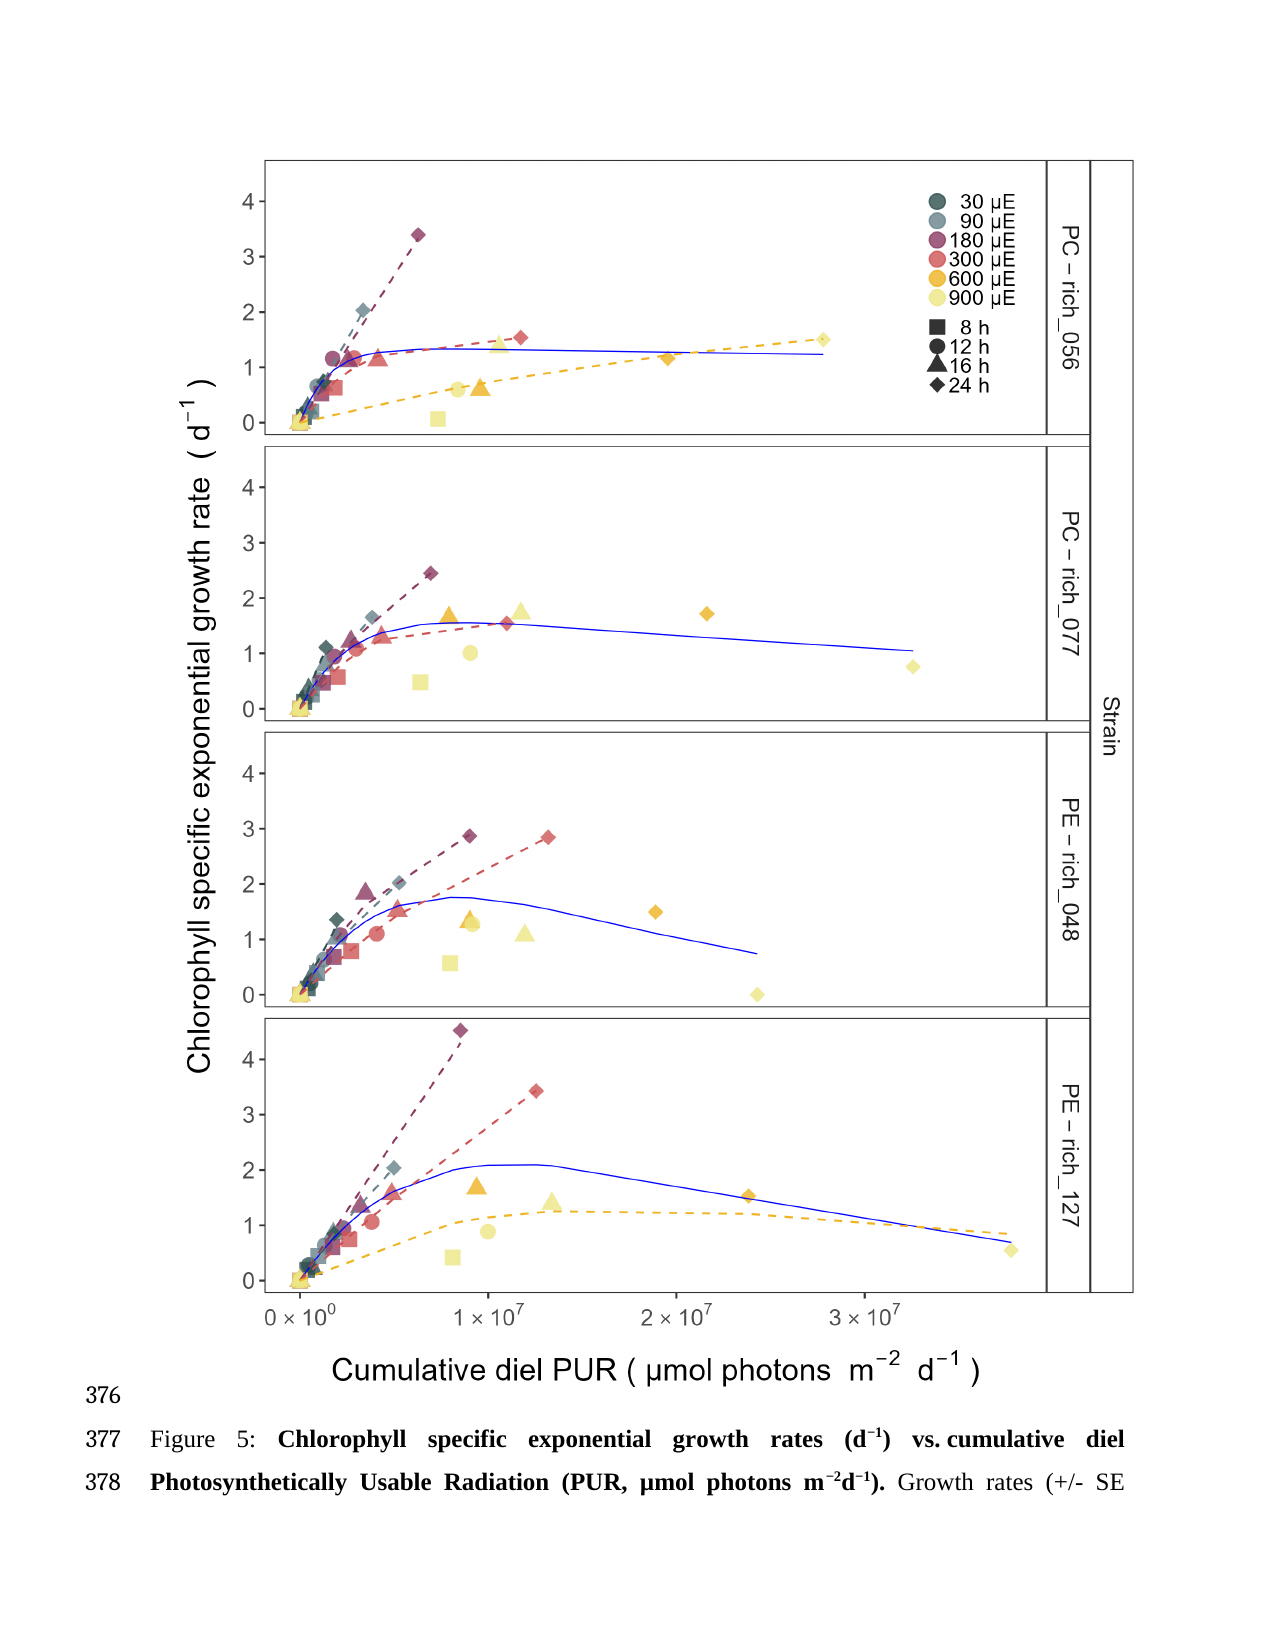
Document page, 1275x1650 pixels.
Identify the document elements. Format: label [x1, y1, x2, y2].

text [150, 1424, 1125, 1496]
picture [168, 150, 1144, 1404]
